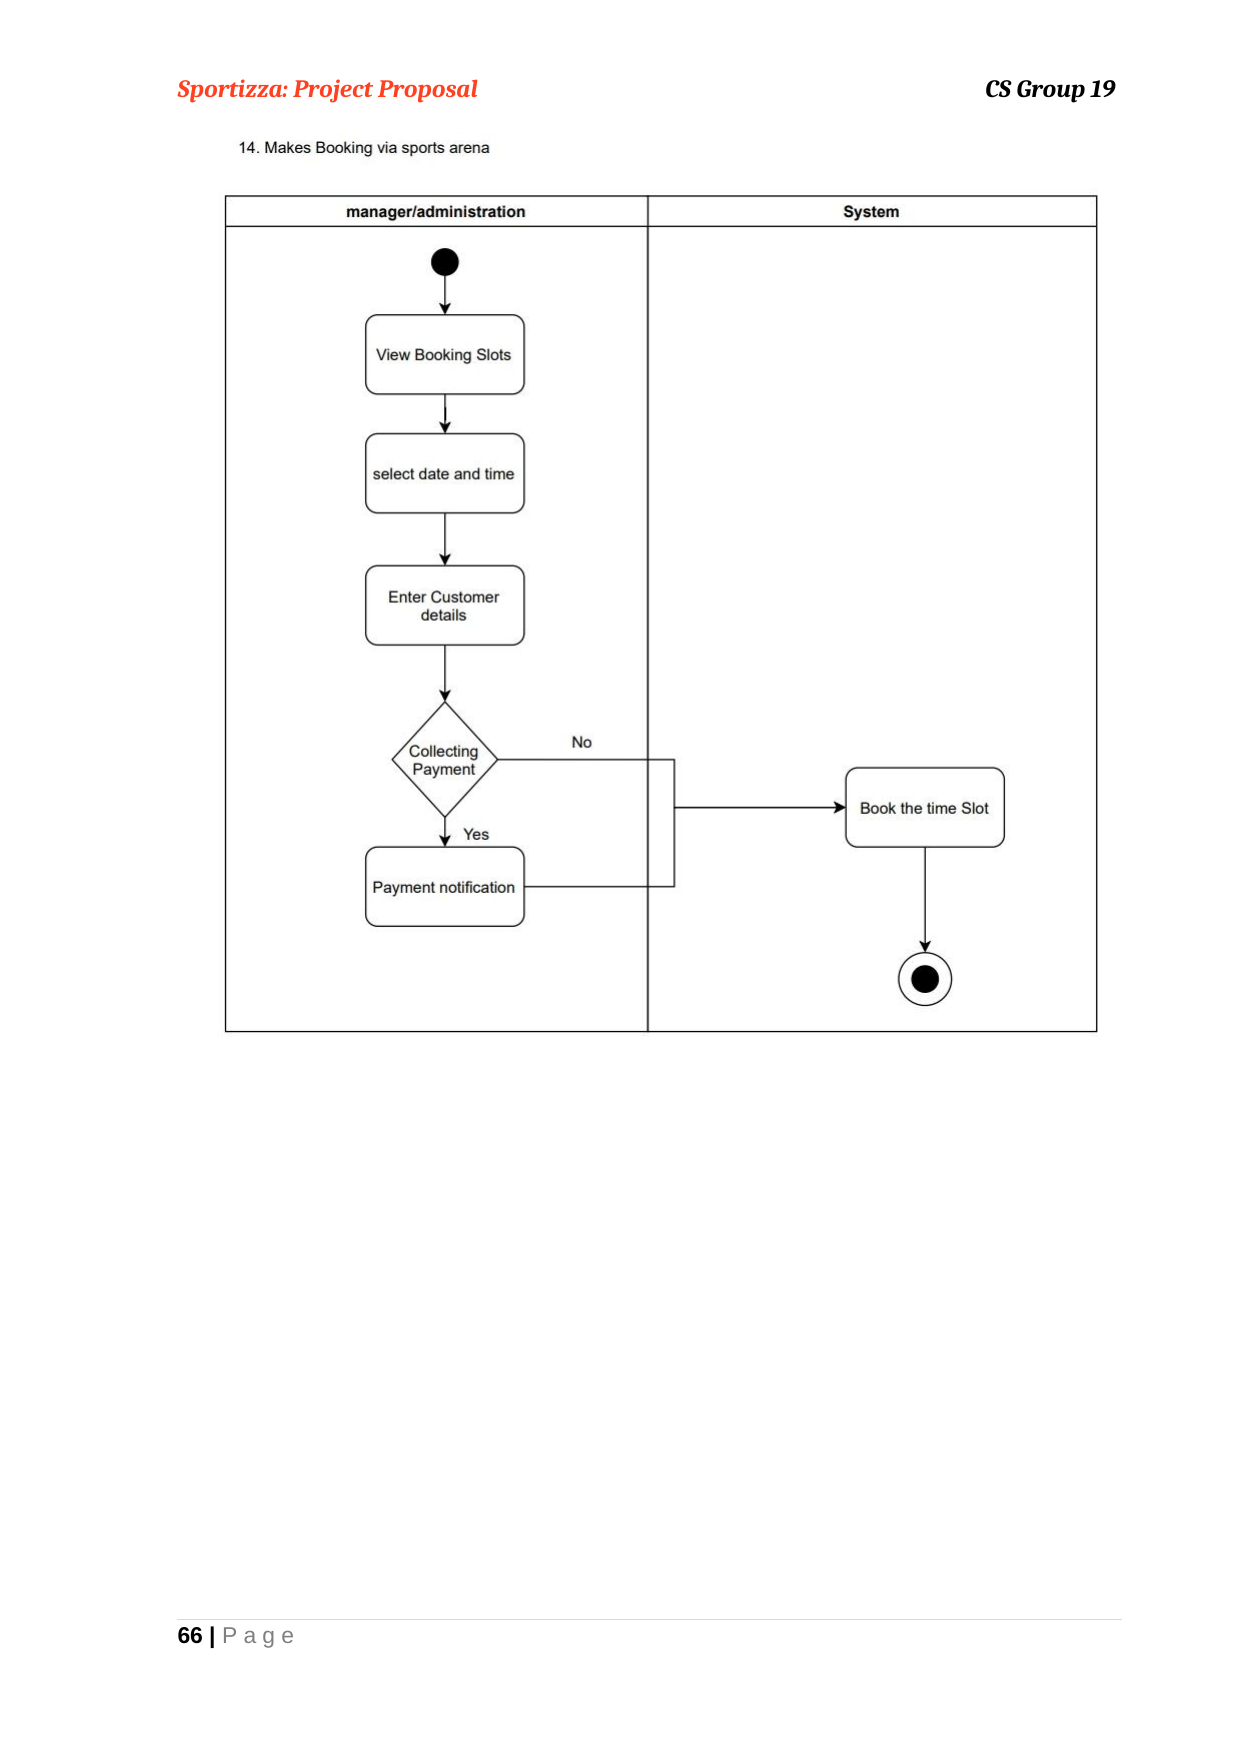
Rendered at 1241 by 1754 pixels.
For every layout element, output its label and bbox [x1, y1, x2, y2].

picture [177, 132, 1143, 1053]
